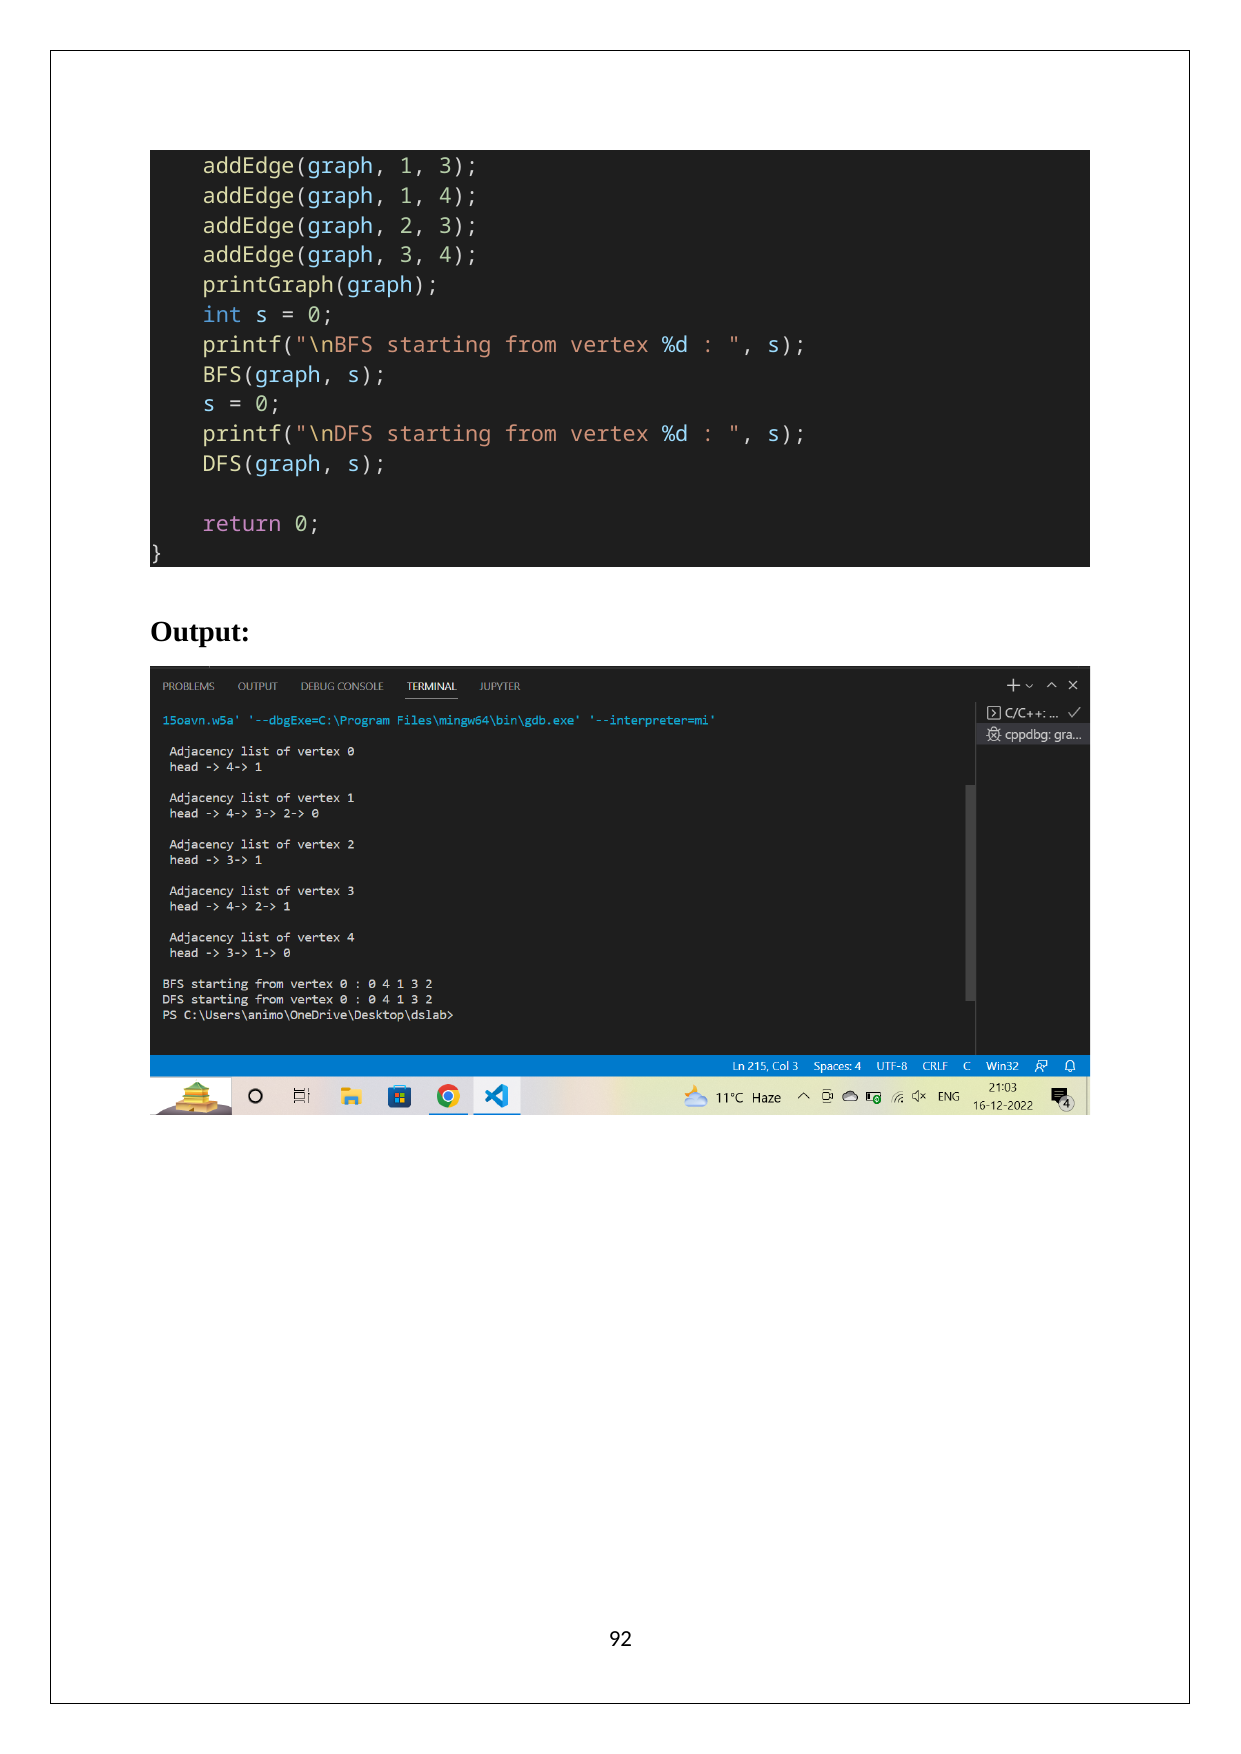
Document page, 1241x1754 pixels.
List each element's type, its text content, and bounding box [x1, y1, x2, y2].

text addEdge(graph, 1, 3); [150, 150, 1090, 180]
text addEdge(graph, 2, 3); [150, 209, 1090, 239]
text printf("\nDFS starting from vertex %d : ", s); [150, 418, 1090, 448]
text s = 0; [150, 388, 1090, 418]
text addEdge(graph, 1, 4); [150, 180, 1090, 209]
text DFS(graph, s); [150, 448, 1090, 478]
text printf("\nBFS starting from vertex %d : ", s); [150, 329, 1090, 358]
picture [150, 666, 1091, 1115]
text addEdge(graph, 3, 4); [150, 239, 1090, 269]
text BFS(graph, s); [150, 358, 1090, 388]
text return 0; [150, 507, 1090, 537]
text Output: [150, 614, 1090, 647]
text int s = 0; [150, 299, 1090, 329]
text printGraph(graph); [150, 269, 1090, 299]
text } [150, 537, 1090, 567]
